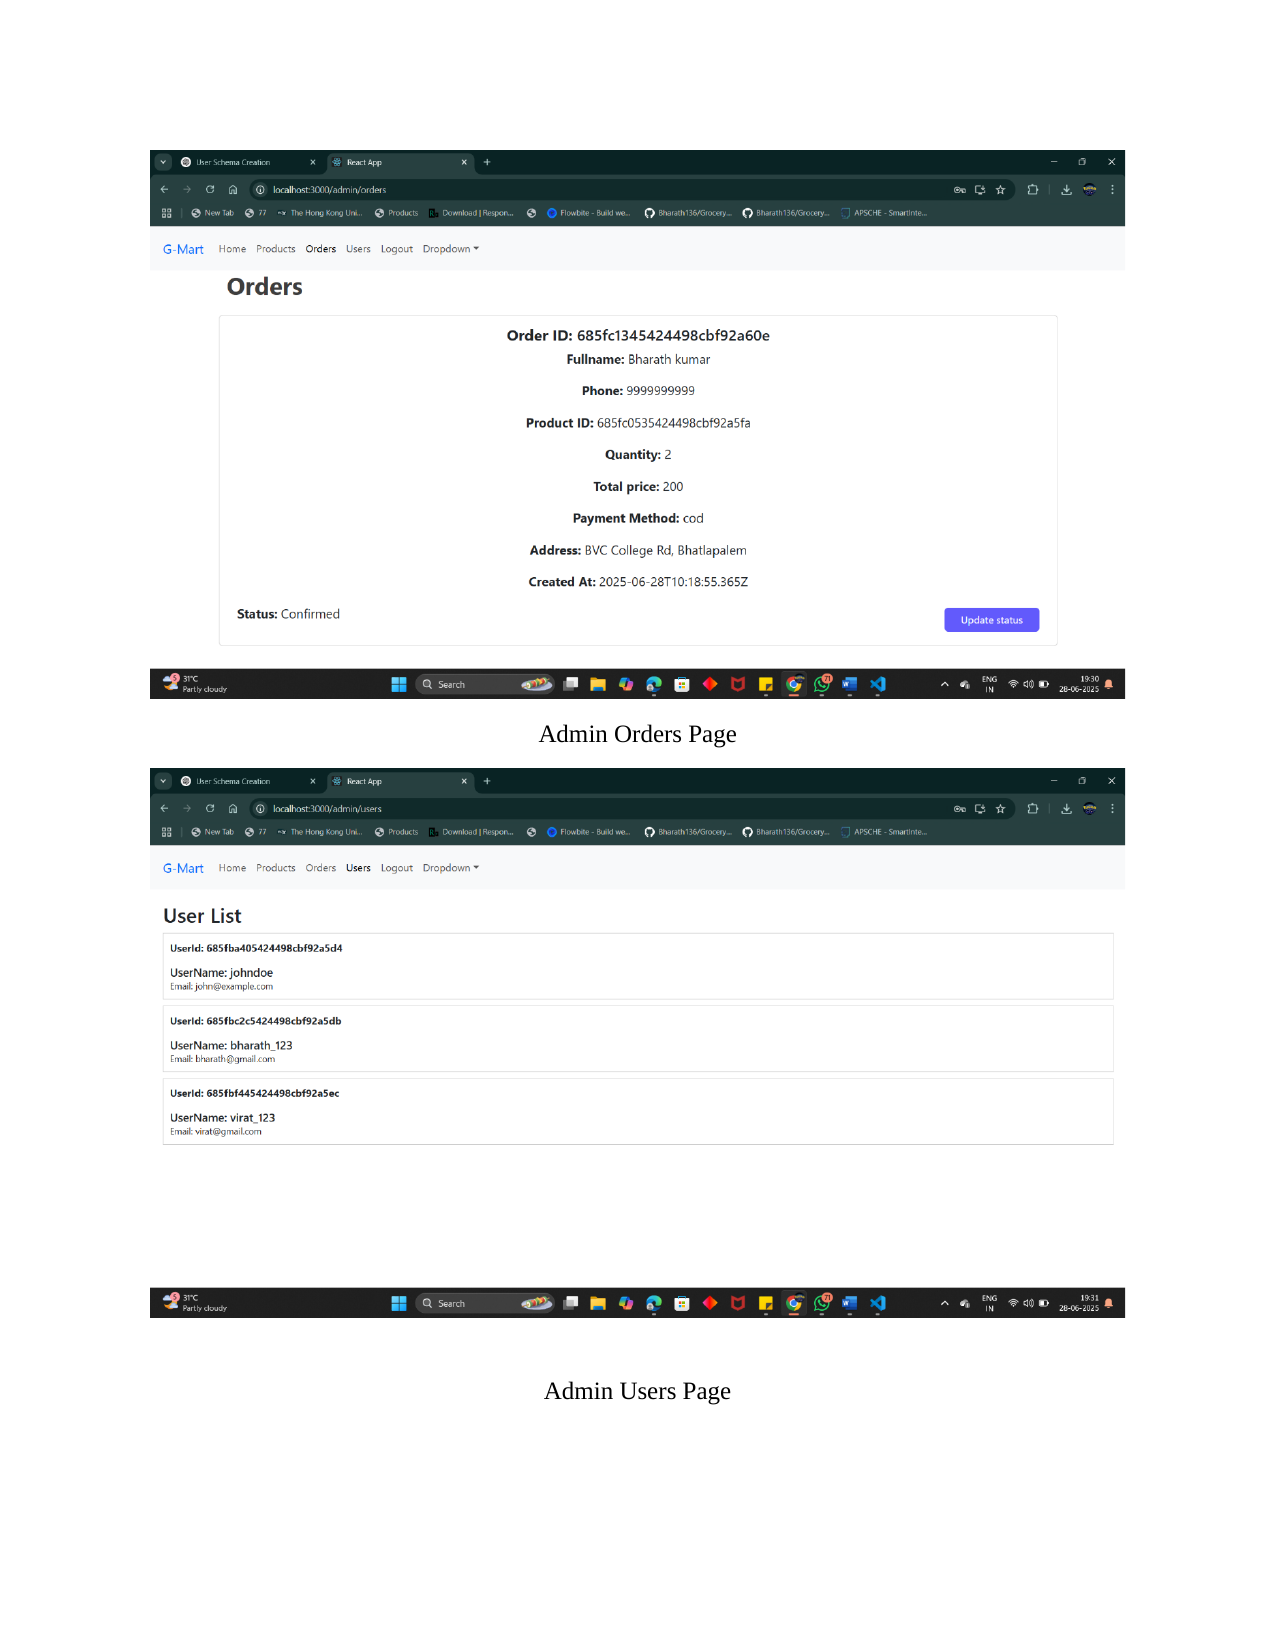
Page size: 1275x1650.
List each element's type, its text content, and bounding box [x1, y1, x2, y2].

picture [150, 768, 1125, 1318]
picture [150, 150, 1125, 699]
text Admin Users Page [150, 1376, 1125, 1405]
text Admin Orders Page [150, 719, 1125, 748]
